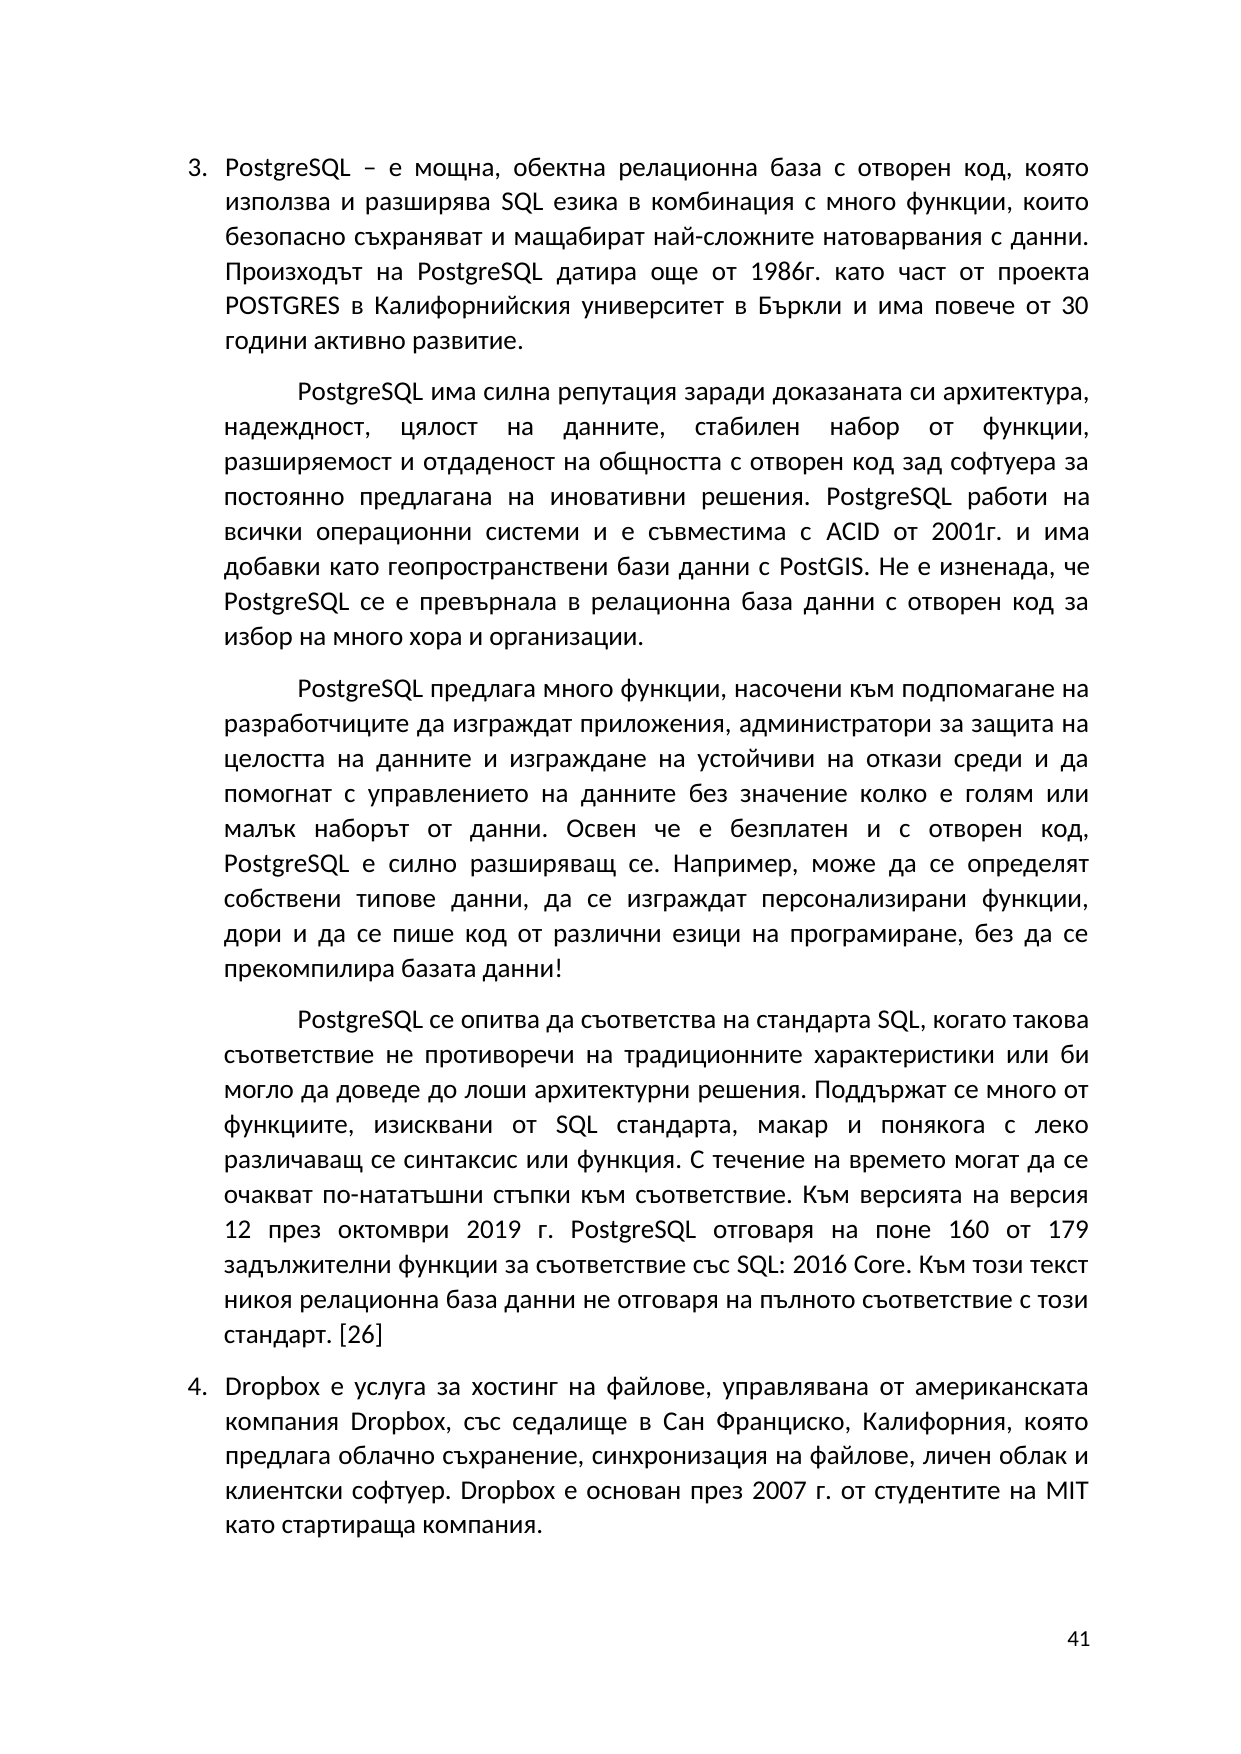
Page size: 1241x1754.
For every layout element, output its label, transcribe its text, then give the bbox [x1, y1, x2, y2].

text PostgreSQL предлага много функции, насочени към подпомагане на разработчиците да изграждат приложения, администратори за защита на целостта на данните и изграждане на устойчиви на откази среди и да помогнат с управлението на данните без значение колко е голям или малък наборът от данни. Освен че е безплатен и с отворен код, PostgreSQL е силно разширяващ се. Например, може да се определят собствени типове данни, да се изграждат персонализирани функции, дори и да се пише код от различни езици на програмиране, без да се прекомпилира базата данни! [224, 671, 1090, 984]
list PostgreSQL – е мощна, обектна релационна база с отворен код, която използва и разширява SQL езика в комбинация с много функции, които безопасно съхраняват и мащабират най-сложните натоварвания с данни. Произходът на PostgreSQL датира още от 1986г. като част от проекта POSTGRES в Калифорнийския университет в Бъркли и има повече от 30 години активно развитие. [187, 150, 1090, 356]
text PostgreSQL се опитва да съответства на стандарта SQL, когато такова съответствие не противоречи на традиционните характеристики или би могло да доведе до лоши архитектурни решения. Поддържат се много от функциите, изисквани от SQL стандарта, макар и понякога с леко различаващ се синтаксис или функция. С течение на времето могат да се очакват по-нататъшни стъпки към съответствие. Към версията на версия 12 през октомври 2019 г. PostgreSQL отговаря на поне 160 от 179 задължителни функции за съответствие със SQL: 2016 Core. Към този текст никоя релационна база данни не отговаря на пълното съответствие с този стандарт. [26] [224, 1002, 1090, 1351]
text PostgreSQL има силна репутация заради доказаната си архитектура, надеждност, цялост на данните, стабилен набор от функции, разширяемост и отдаденост на общността с отворен код зад софтуера за постоянно предлагана на иновативни решения. PostgreSQL работи на всички операционни системи и е съвместима с ACID от 2001г. и има добавки като геопространствени бази данни с PostGIS. Не е изненада, че PostgreSQL се е превърнала в релационна база данни с отворен код за избор на много хора и организации. [224, 374, 1090, 652]
list Dropbox е услуга за хостинг на файлове, управлявана от американската компания Dropbox, със седалище в Сан Франциско, Калифорния, която предлага облачно съхранение, синхронизация на файлове, личен облак и клиентски софтуер. Dropbox е основан през 2007 г. от студентите на MIТ като стартираща компания. [187, 1369, 1090, 1541]
